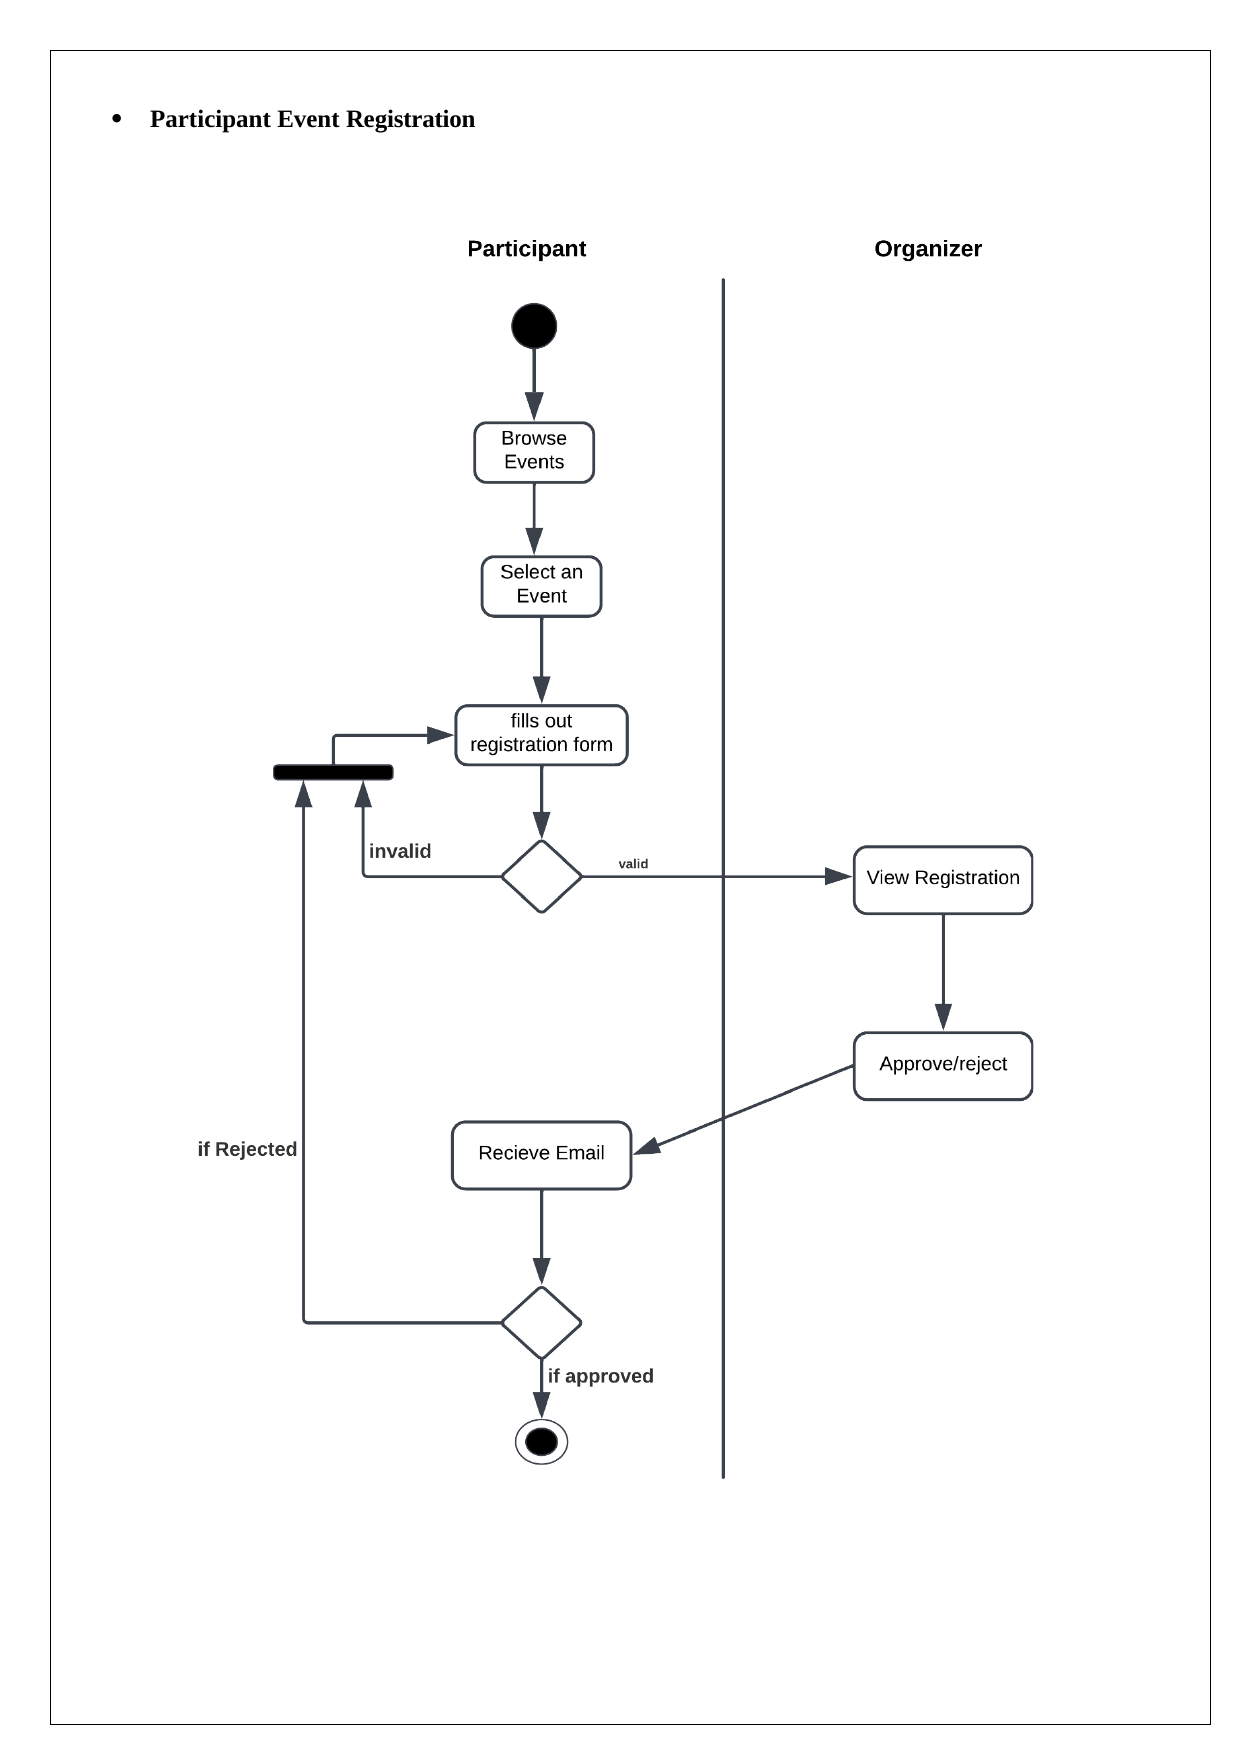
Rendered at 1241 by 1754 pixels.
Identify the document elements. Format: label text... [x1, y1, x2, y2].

list Participant Event Registration [112, 104, 1210, 133]
picture [198, 240, 1034, 1479]
